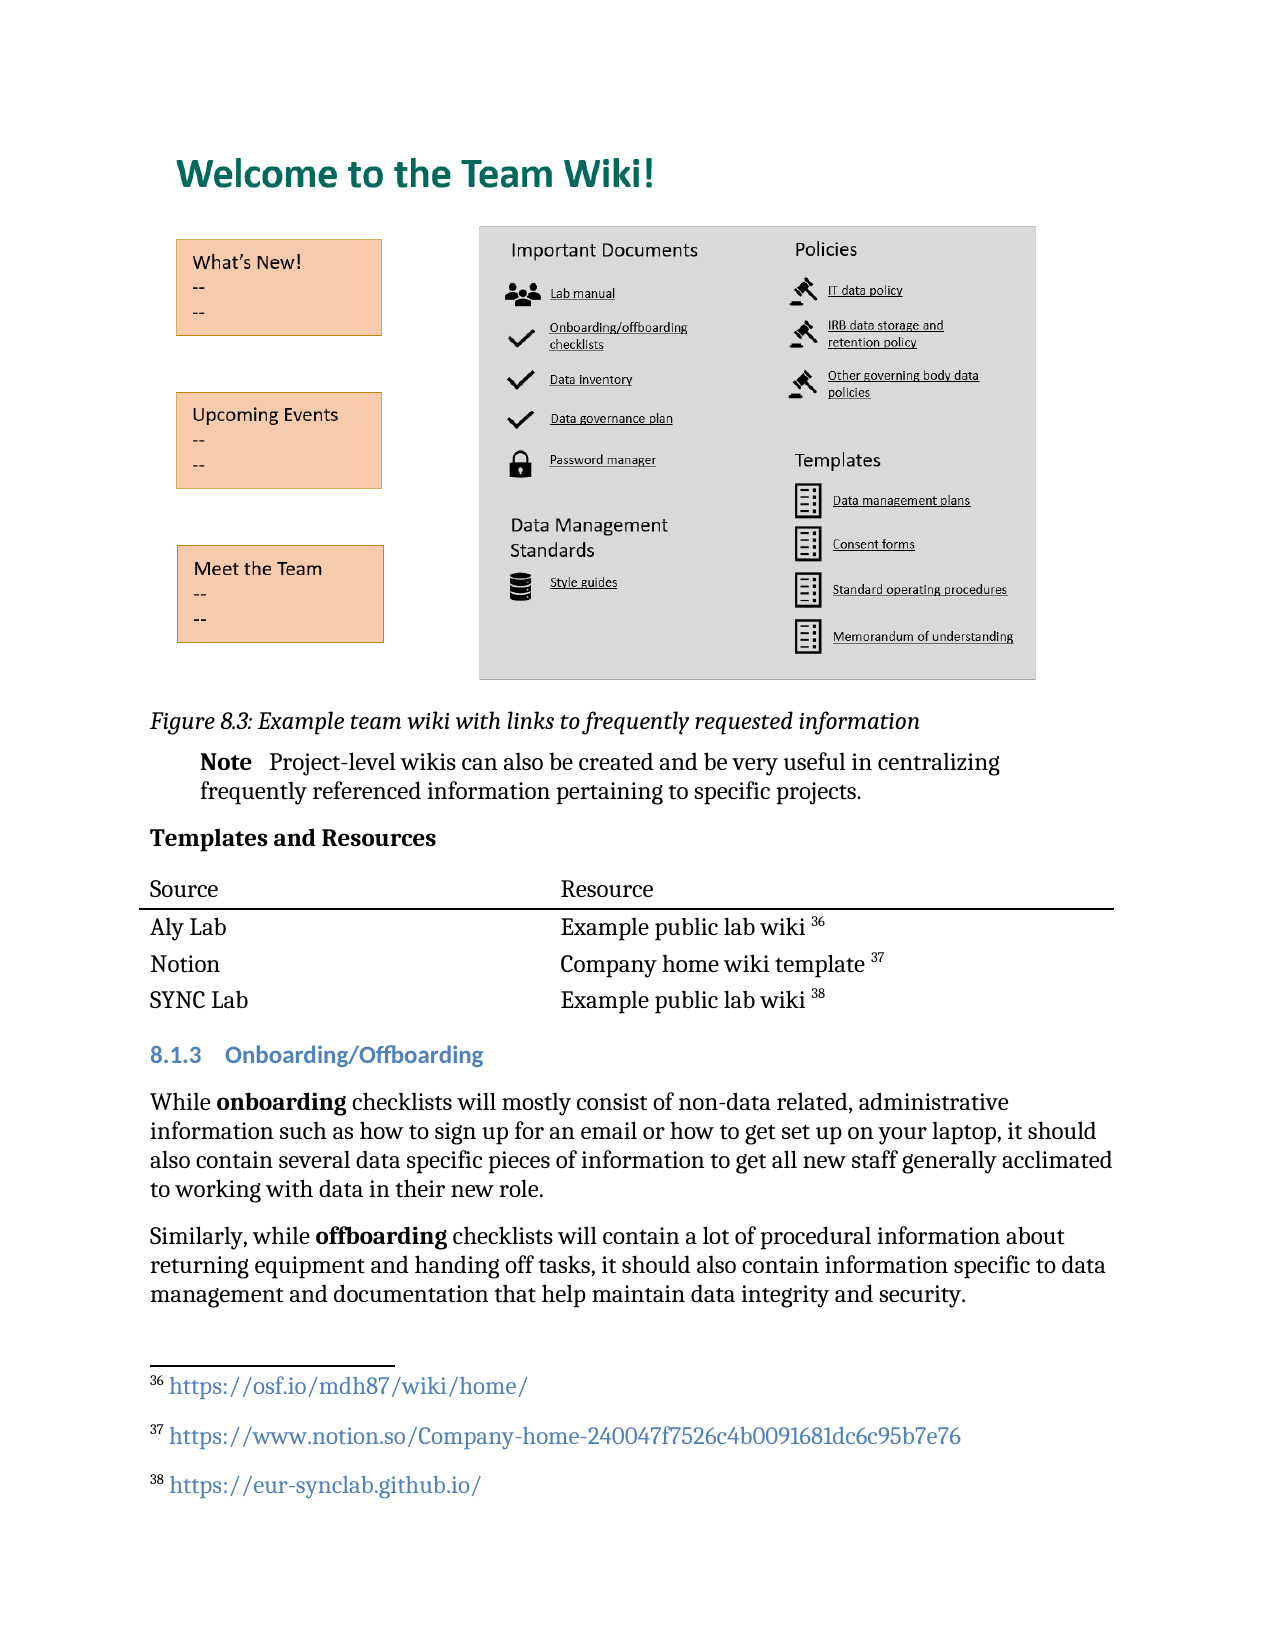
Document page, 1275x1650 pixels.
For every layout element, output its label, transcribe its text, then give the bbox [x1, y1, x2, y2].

picture [168, 150, 1044, 686]
text While onboarding checklists will mostly consist of non-data related, administrative information such as how to sign up for an email or how to get set up on your laptop, it should also contain several data specific pieces of information to get all new staff generally acclimated to working with data in their new role. [150, 1088, 1125, 1203]
table_header Resource [549, 872, 1114, 908]
table_cell Notion [139, 946, 549, 982]
table_cell SYNC Lab [139, 982, 549, 1018]
table_header Source [139, 872, 549, 908]
table_cell Company home wiki template [549, 946, 1114, 982]
table_cell Aly Lab [139, 910, 549, 946]
table_cell Example public lab wiki [549, 910, 1114, 946]
subtitle 8.1.3 Onboarding/Offboarding [150, 1039, 1125, 1069]
text Similarly, while offboarding checklists will contain a lot of procedural information about returning equipment and handing off tasks, it should also contain information specific to data management and documentation that help maintain data integrity and security. [150, 1222, 1125, 1308]
text Figure 8.3: Example team wiki with links to frequently requested information [150, 707, 1125, 735]
text Templates and Resources [150, 824, 1125, 853]
text Note Project-level wikis can also be created and be very useful in centralizing frequently referenced information pertaining to specific projects. [200, 748, 1075, 805]
table_cell Example public lab wiki [549, 982, 1114, 1018]
